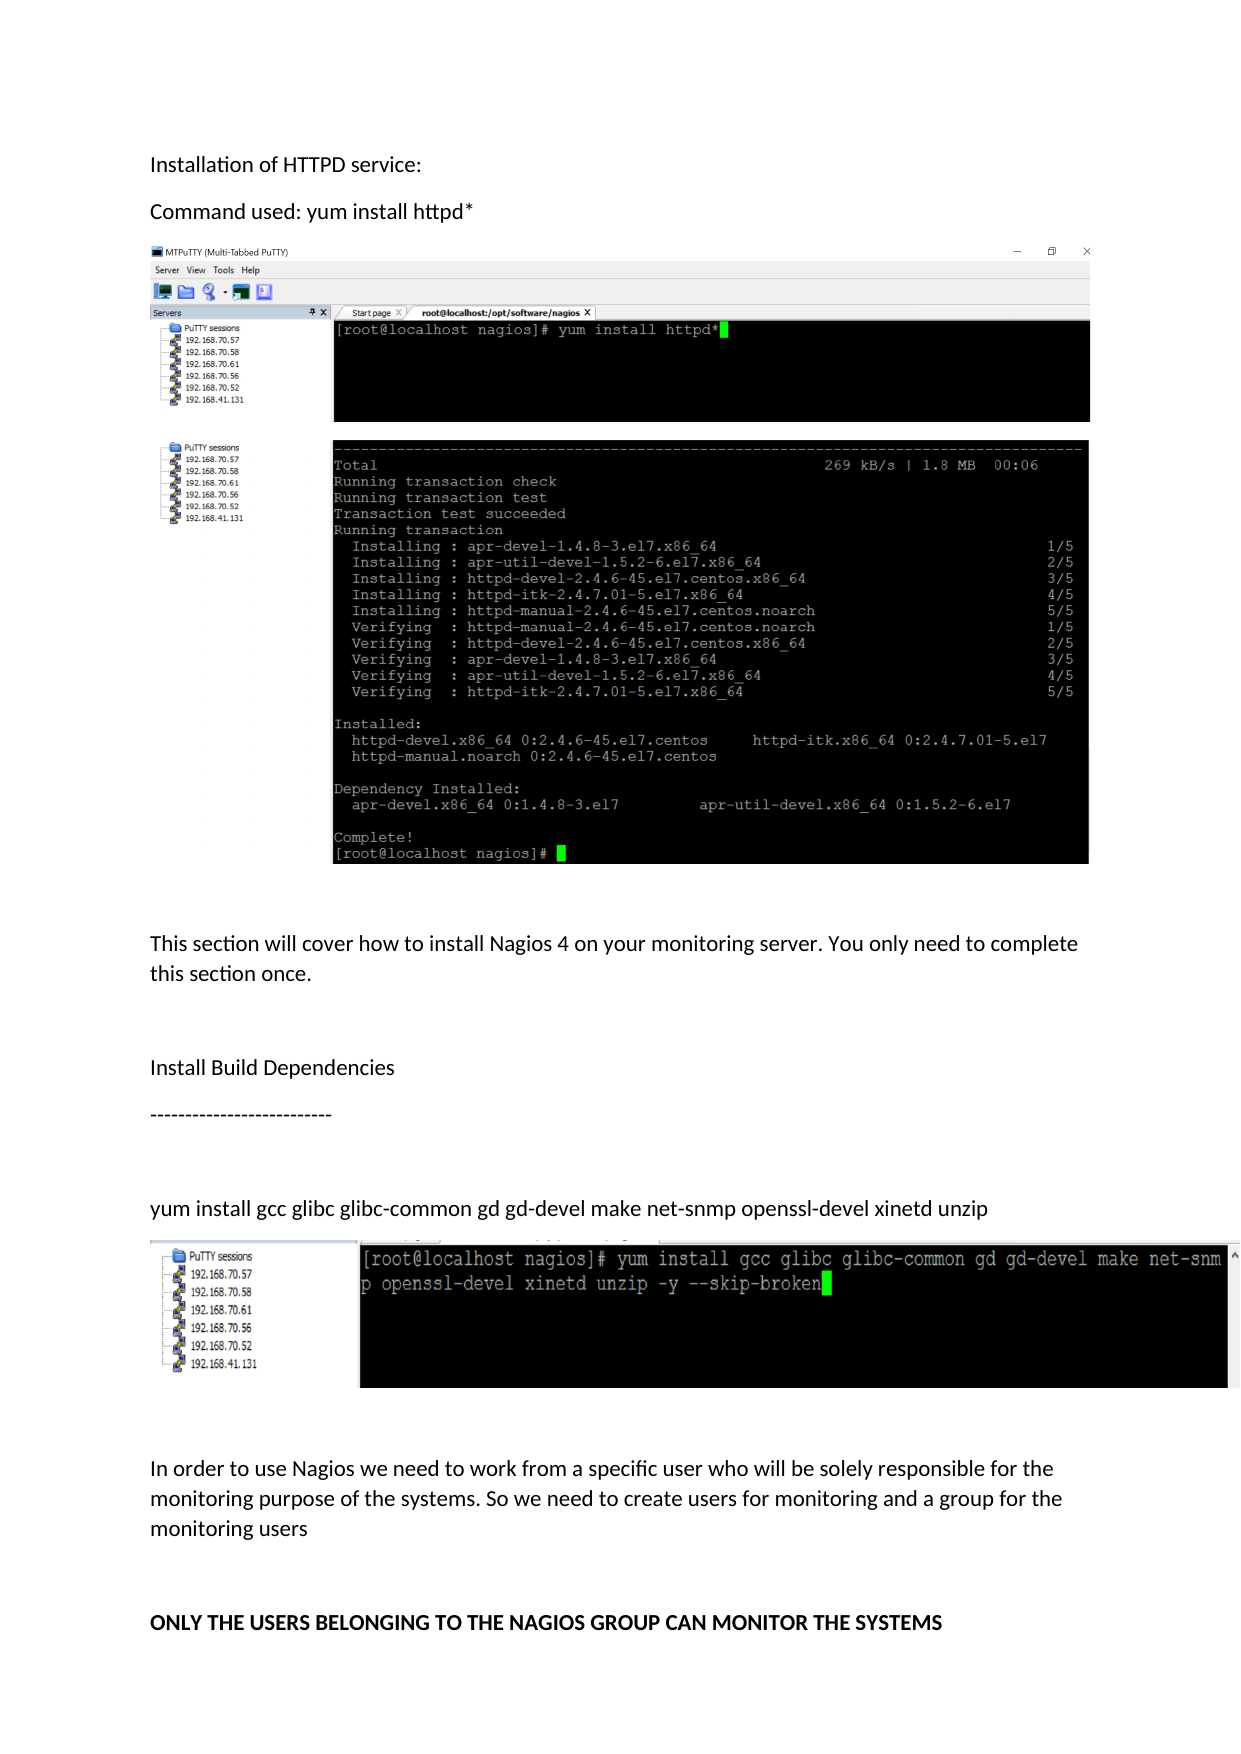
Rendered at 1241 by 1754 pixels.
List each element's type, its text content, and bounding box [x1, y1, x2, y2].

text Command used: yum install httpd* [150, 197, 1090, 225]
text Installation of HTTPD service: [150, 150, 1090, 178]
text Install Build Dependencies [150, 1053, 1090, 1081]
picture [150, 1240, 1241, 1388]
picture [150, 440, 1090, 864]
picture [150, 243, 1091, 422]
text ONLY THE USERS BELONGING TO THE NAGIOS GROUP CAN MONITOR THE SYSTEMS [150, 1608, 1090, 1636]
text -------------------------- [150, 1100, 1090, 1128]
text This section will cover how to install Nagios 4 on your monitoring server. You only need to complete this section once. [150, 929, 1090, 988]
text yum install gcc glibc glibc-common gd gd-devel make net-snmp openssl-devel xinetd unzip [150, 1194, 1090, 1222]
text In order to use Nagios we need to work from a specific user who will be solely responsible for the monitoring purpose of the systems. So we need to create users for monitoring and a group for the monitoring users [150, 1454, 1090, 1542]
